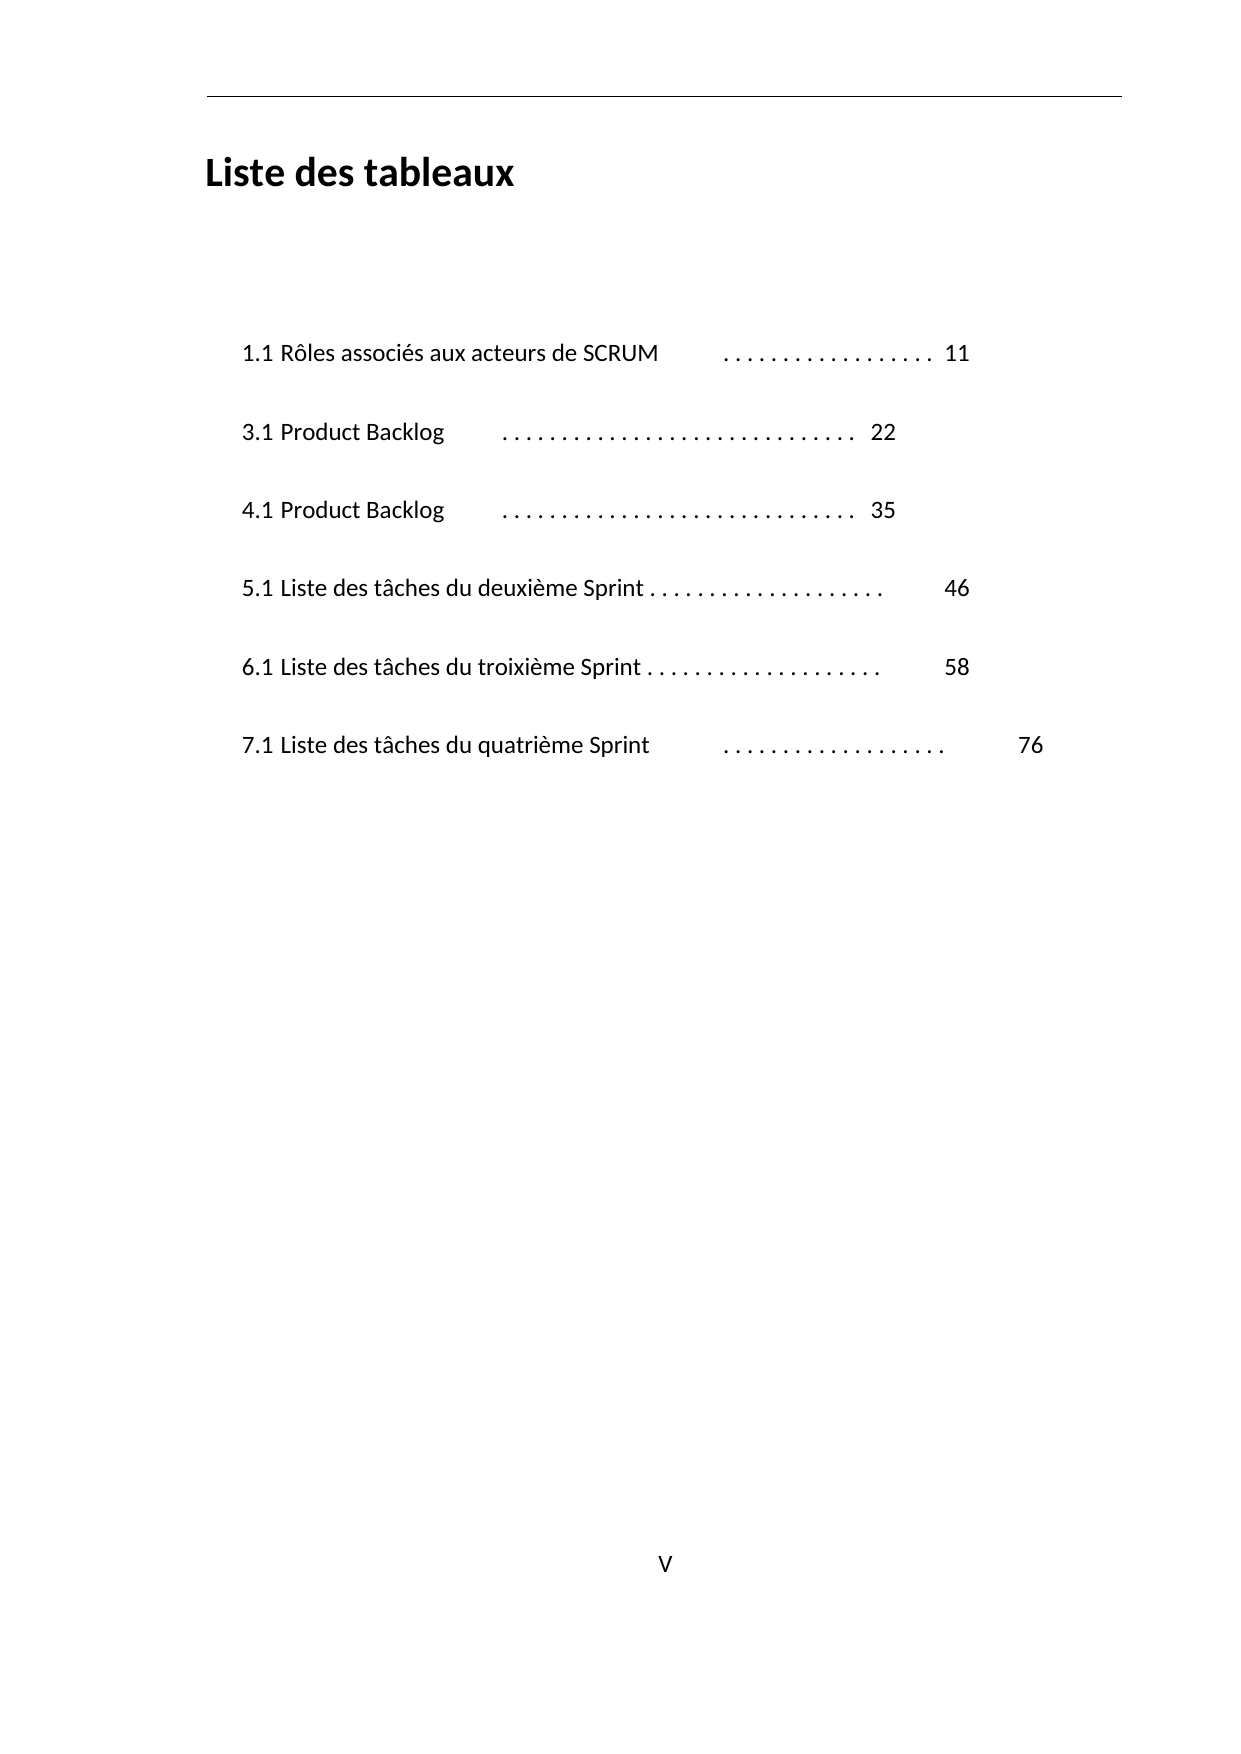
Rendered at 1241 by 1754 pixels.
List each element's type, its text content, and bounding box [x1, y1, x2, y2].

text 5.1 Liste des tâches du deuxième Sprint . . . . . . . . . . . . . . . . . . . . 46 [242, 572, 1124, 603]
text 6.1 Liste des tâches du troixième Sprint . . . . . . . . . . . . . . . . . . . . 58 [242, 651, 1124, 681]
text V [207, 1548, 1124, 1579]
text Liste des tableaux [205, 146, 1124, 197]
text 4.1 Product Backlog . . . . . . . . . . . . . . . . . . . . . . . . . . . . . . 35 [242, 494, 1124, 524]
text 3.1 Product Backlog . . . . . . . . . . . . . . . . . . . . . . . . . . . . . . 22 [242, 416, 1124, 446]
text 7.1 Liste des tâches du quatrième Sprint . . . . . . . . . . . . . . . . . . . 76 [242, 729, 1124, 759]
text 1.1 Rôles associés aux acteurs de SCRUM . . . . . . . . . . . . . . . . . . 11 [242, 337, 1124, 368]
